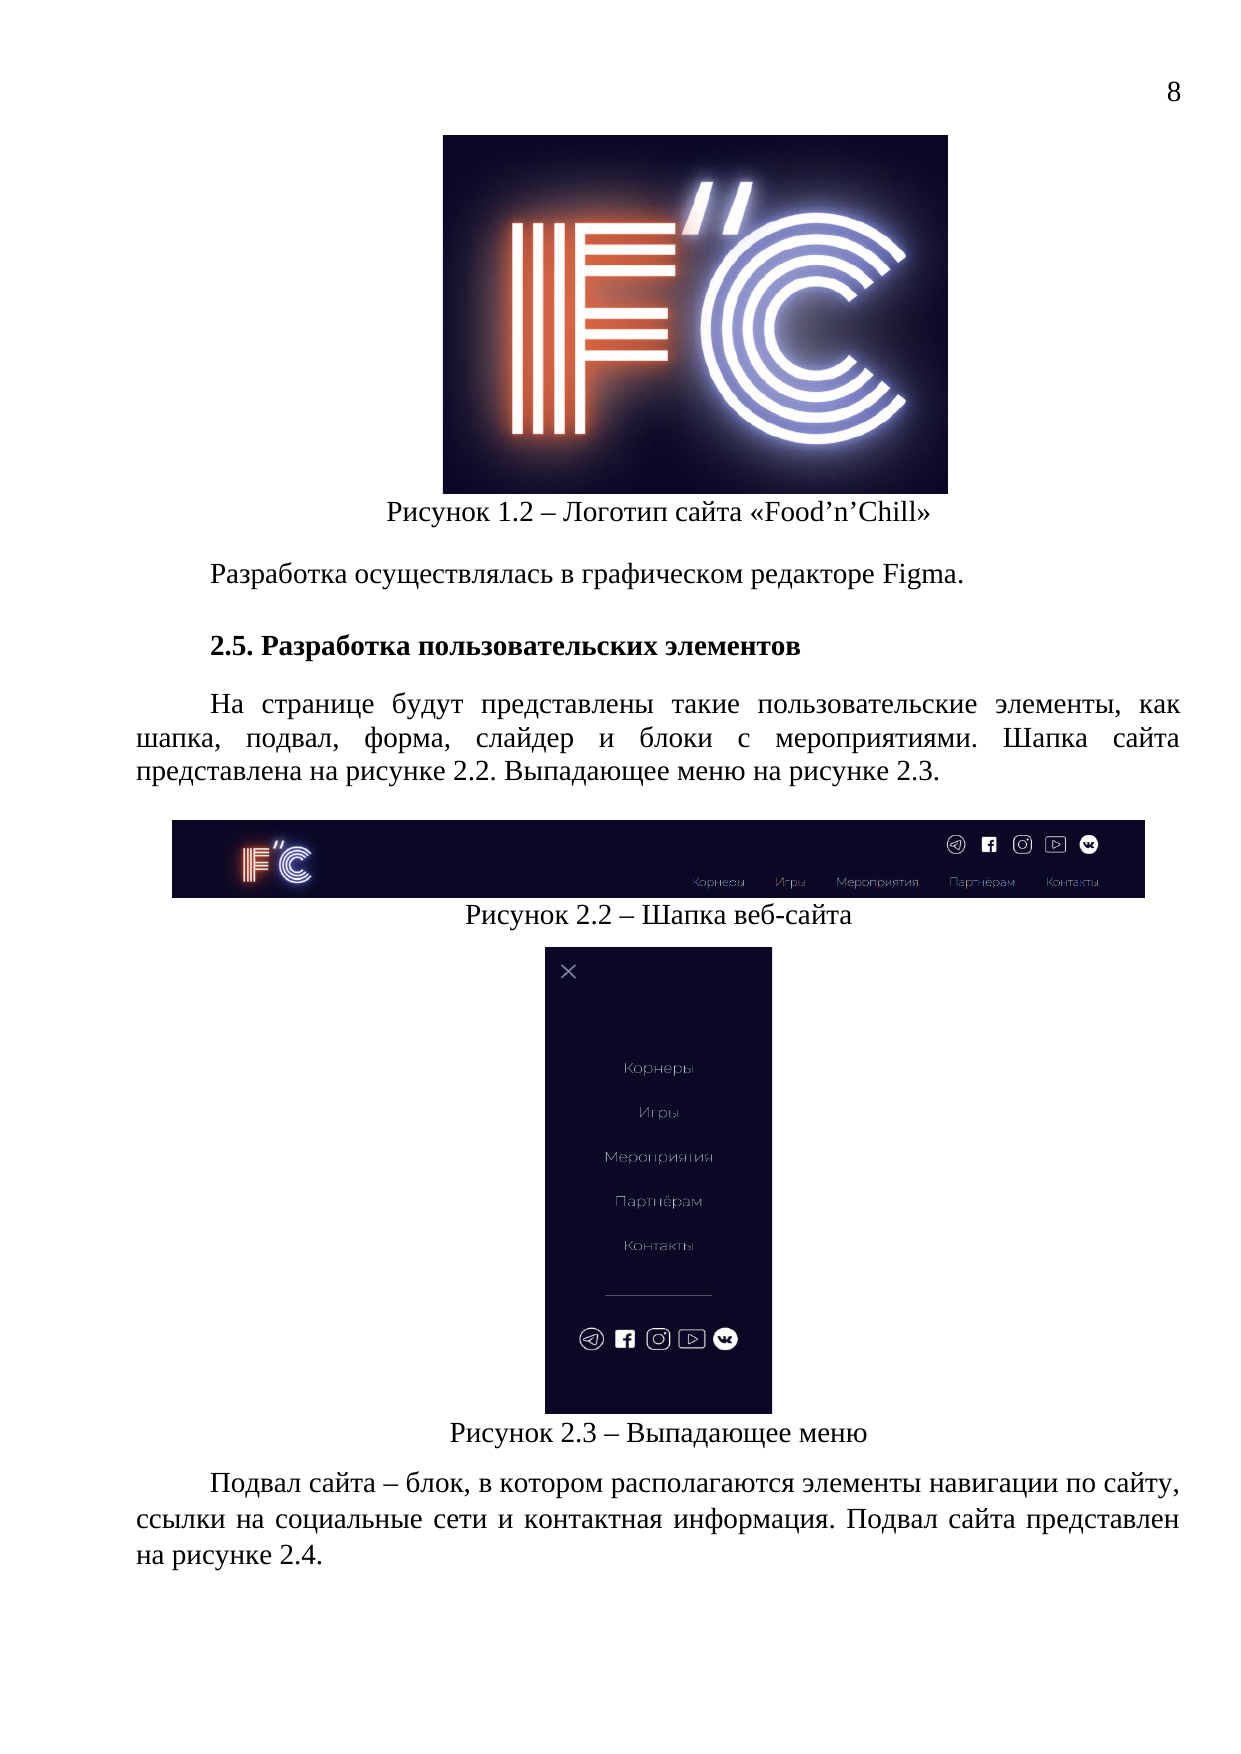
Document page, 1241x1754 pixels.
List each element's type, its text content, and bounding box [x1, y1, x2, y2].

text Рисунок 2.2 – Шапка веб-сайта [136, 897, 1181, 931]
text Разработка осуществлялась в графическом редакторе Figma. [136, 557, 1181, 590]
text Рисунок 2.3 – Выпадающее меню [136, 1415, 1181, 1449]
text Рисунок 1.2 – Логотип сайта «Food’n’Chill» [136, 494, 1181, 527]
picture [545, 947, 773, 1414]
picture [172, 820, 1145, 898]
picture [442, 135, 948, 494]
text На странице будут представлены такие пользовательские элементы, как шапка, подвал, форма, слайдер и блоки с мероприятиями. Шапка сайта представлена на рисунке 2.2. Выпадающее меню на рисунке 2.3. [136, 686, 1181, 787]
text Подвал сайта – блок, в котором располагаются элементы навигации по сайту, ссылки на социальные сети и контактная информация. Подвал сайта представлен на рисунке 2.4. [136, 1466, 1181, 1571]
text 2.5. Разработка пользовательских элементов [136, 628, 1181, 661]
